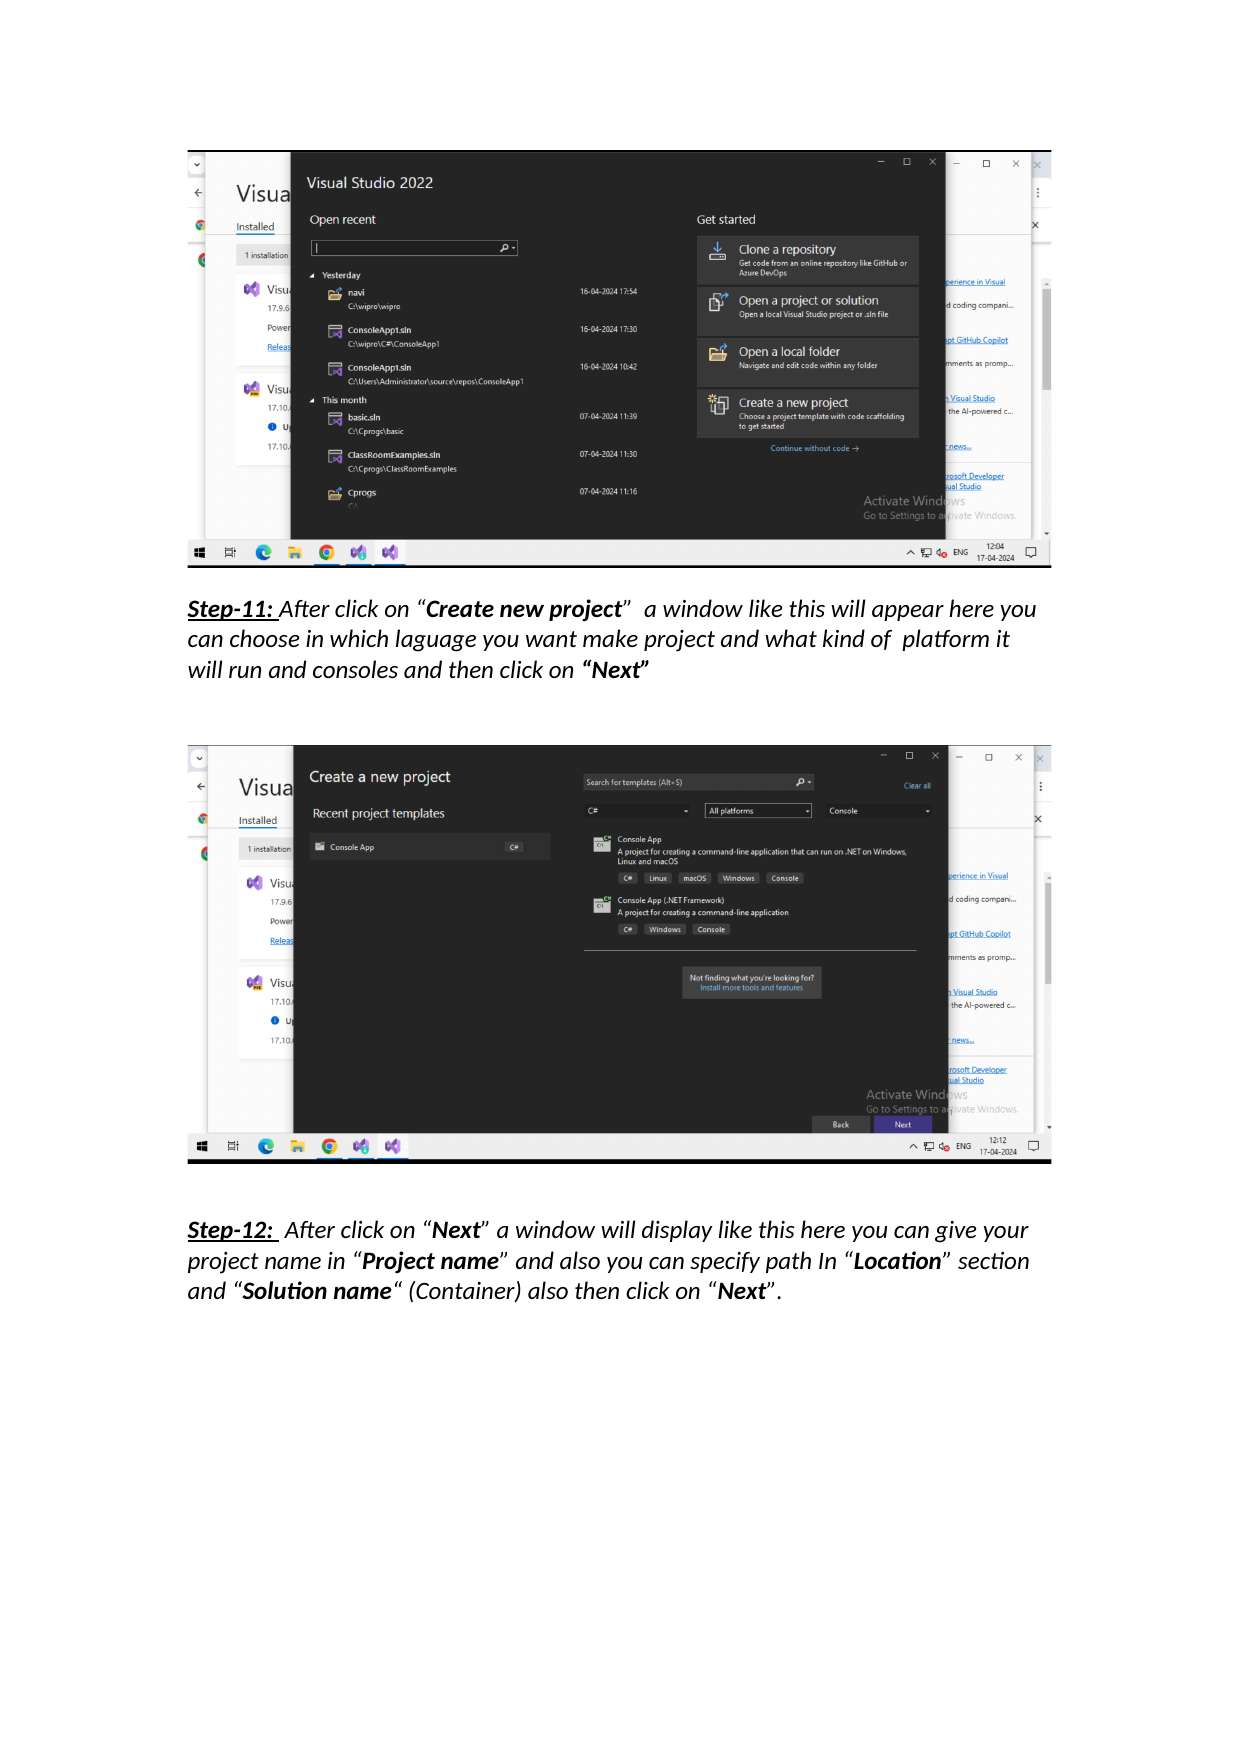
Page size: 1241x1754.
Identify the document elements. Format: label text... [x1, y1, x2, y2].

text Step-12: After click on “Next” a window will display like this here you can give your project name in “Project name” and also you can specify path In “Location” section and “Solution name“ (Container) also then click on “Next”. [187, 1214, 1053, 1306]
picture [187, 745, 1052, 1164]
text Step-11: After click on “Create new project” a window like this will appear here you can choose in which laguage you want make project and what kind of platform it will run and consoles and then click on “Next” [187, 593, 1053, 685]
picture [187, 150, 1052, 568]
